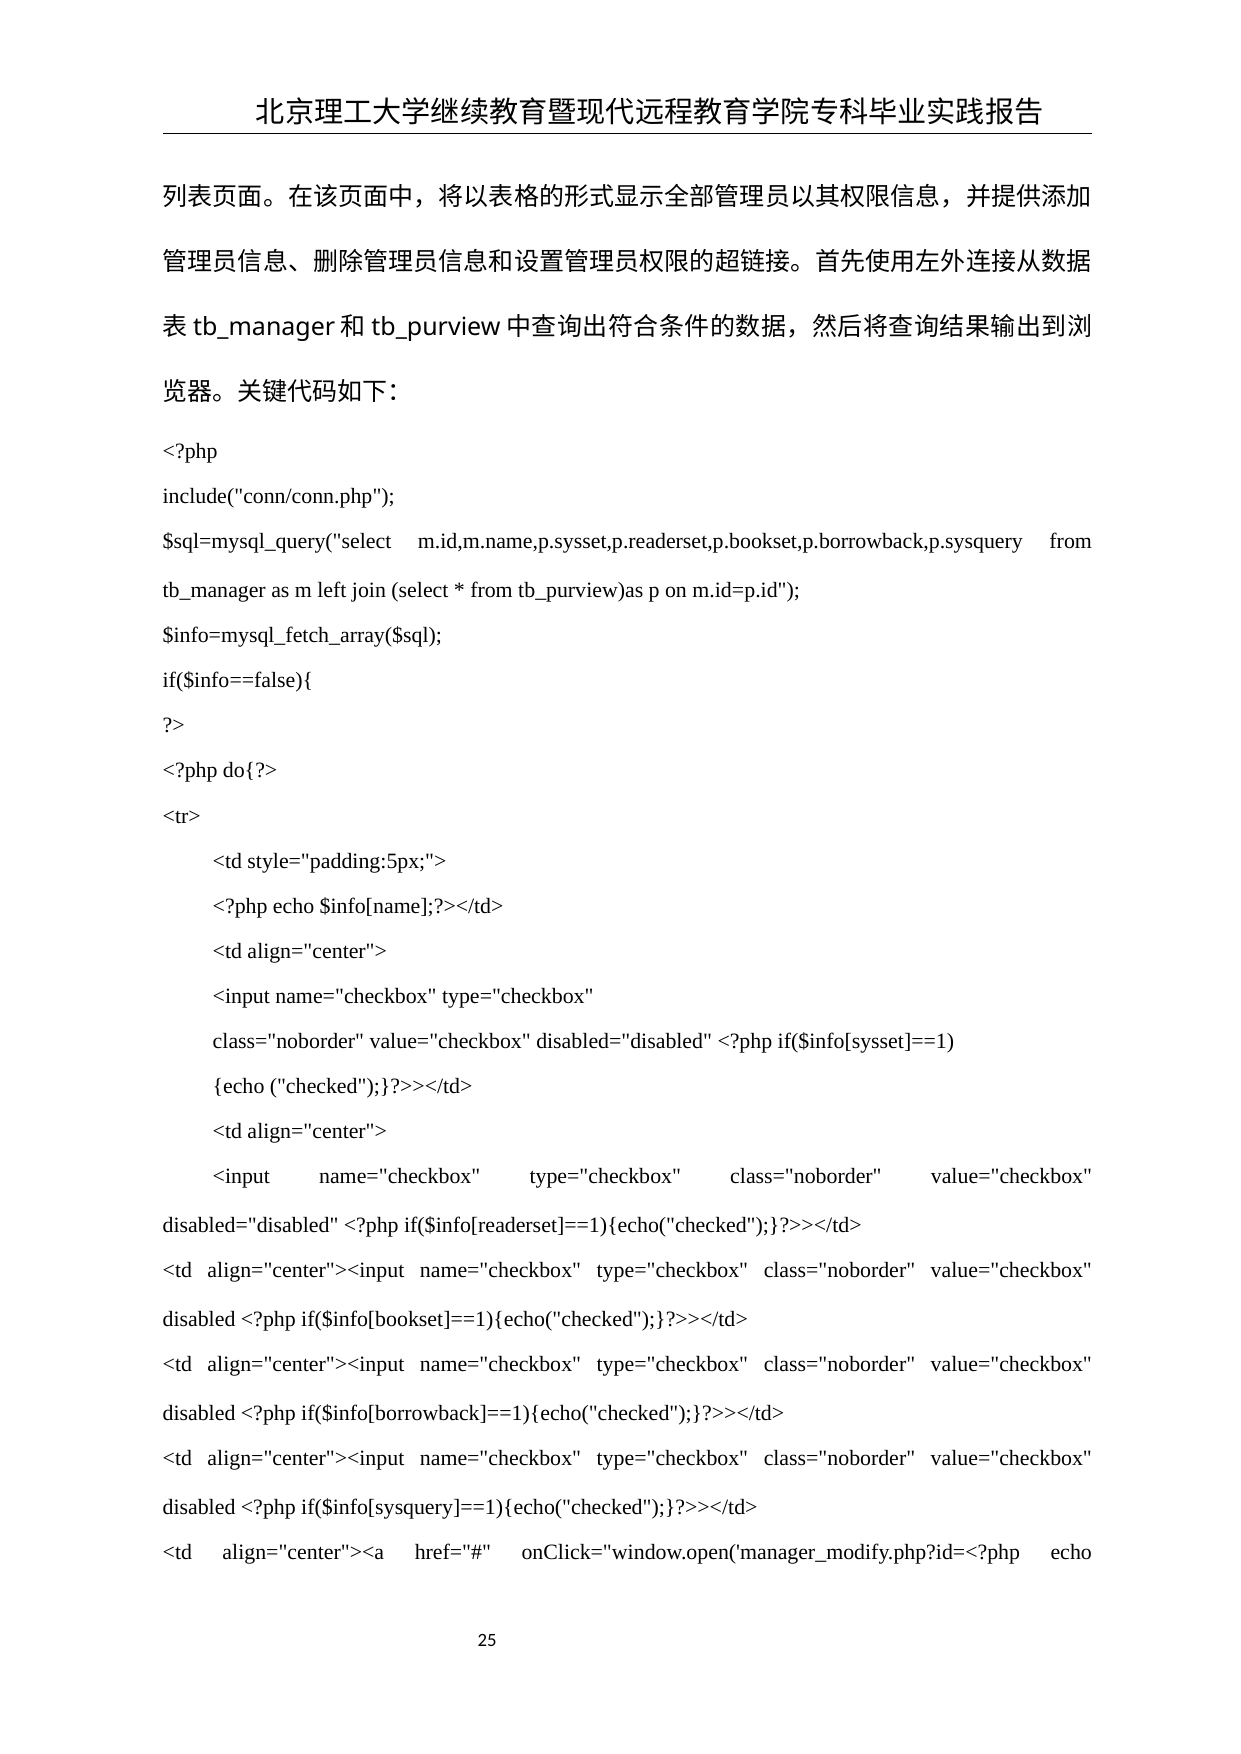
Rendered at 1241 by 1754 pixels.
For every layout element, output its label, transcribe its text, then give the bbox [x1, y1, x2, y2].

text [162, 1535, 1092, 1568]
text <td align="center"> [162, 934, 1092, 967]
text <input name="checkbox" type="checkbox" [162, 979, 1092, 1012]
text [162, 162, 1092, 422]
text <td style="padding:5px;"> [162, 844, 1092, 877]
text <td align="center"><input name="checkbox" type="checkbox" class="noborder" value="checkbox" disabled <?php if($info[bookset]==1){echo("checked");}?>></td> [162, 1254, 1092, 1335]
text $sql=mysql_query("select m.id,m.name,p.sysset,p.readerset,p.bookset,p.borrowback,p.sysquery from tb_manager as m left join (select * from tb_purview)as p on m.id=p.id"); [162, 525, 1092, 606]
text <td align="center"><input name="checkbox" type="checkbox" class="noborder" value="checkbox" disabled <?php if($info[borrowback]==1){echo("checked");}?>></td> [162, 1347, 1092, 1429]
text <input name="checkbox" type="checkbox" class="noborder" value="checkbox" disabled="disabled" <?php if($info[readerset]==1){echo("checked");}?>></td> [162, 1160, 1092, 1241]
text class="noborder" value="checkbox" disabled="disabled" <?php if($info[sysset]==1) [162, 1024, 1092, 1057]
text <?php do{?> [162, 754, 1092, 786]
text <td align="center"> [162, 1115, 1092, 1147]
text <tr> [162, 799, 1092, 831]
text <td align="center"><input name="checkbox" type="checkbox" class="noborder" value="checkbox" disabled <?php if($info[sysquery]==1){echo("checked");}?>></td> [162, 1441, 1092, 1523]
text ?> [162, 709, 1092, 741]
text $info=mysql_fetch_array($sql); [162, 618, 1092, 651]
text if($info==false){ [162, 664, 1092, 696]
text <?php [162, 434, 1092, 467]
text include("conn/conn.php"); [162, 479, 1092, 512]
text {echo ("checked");}?>></td> [162, 1069, 1092, 1102]
text <?php echo $info[name];?></td> [162, 889, 1092, 922]
